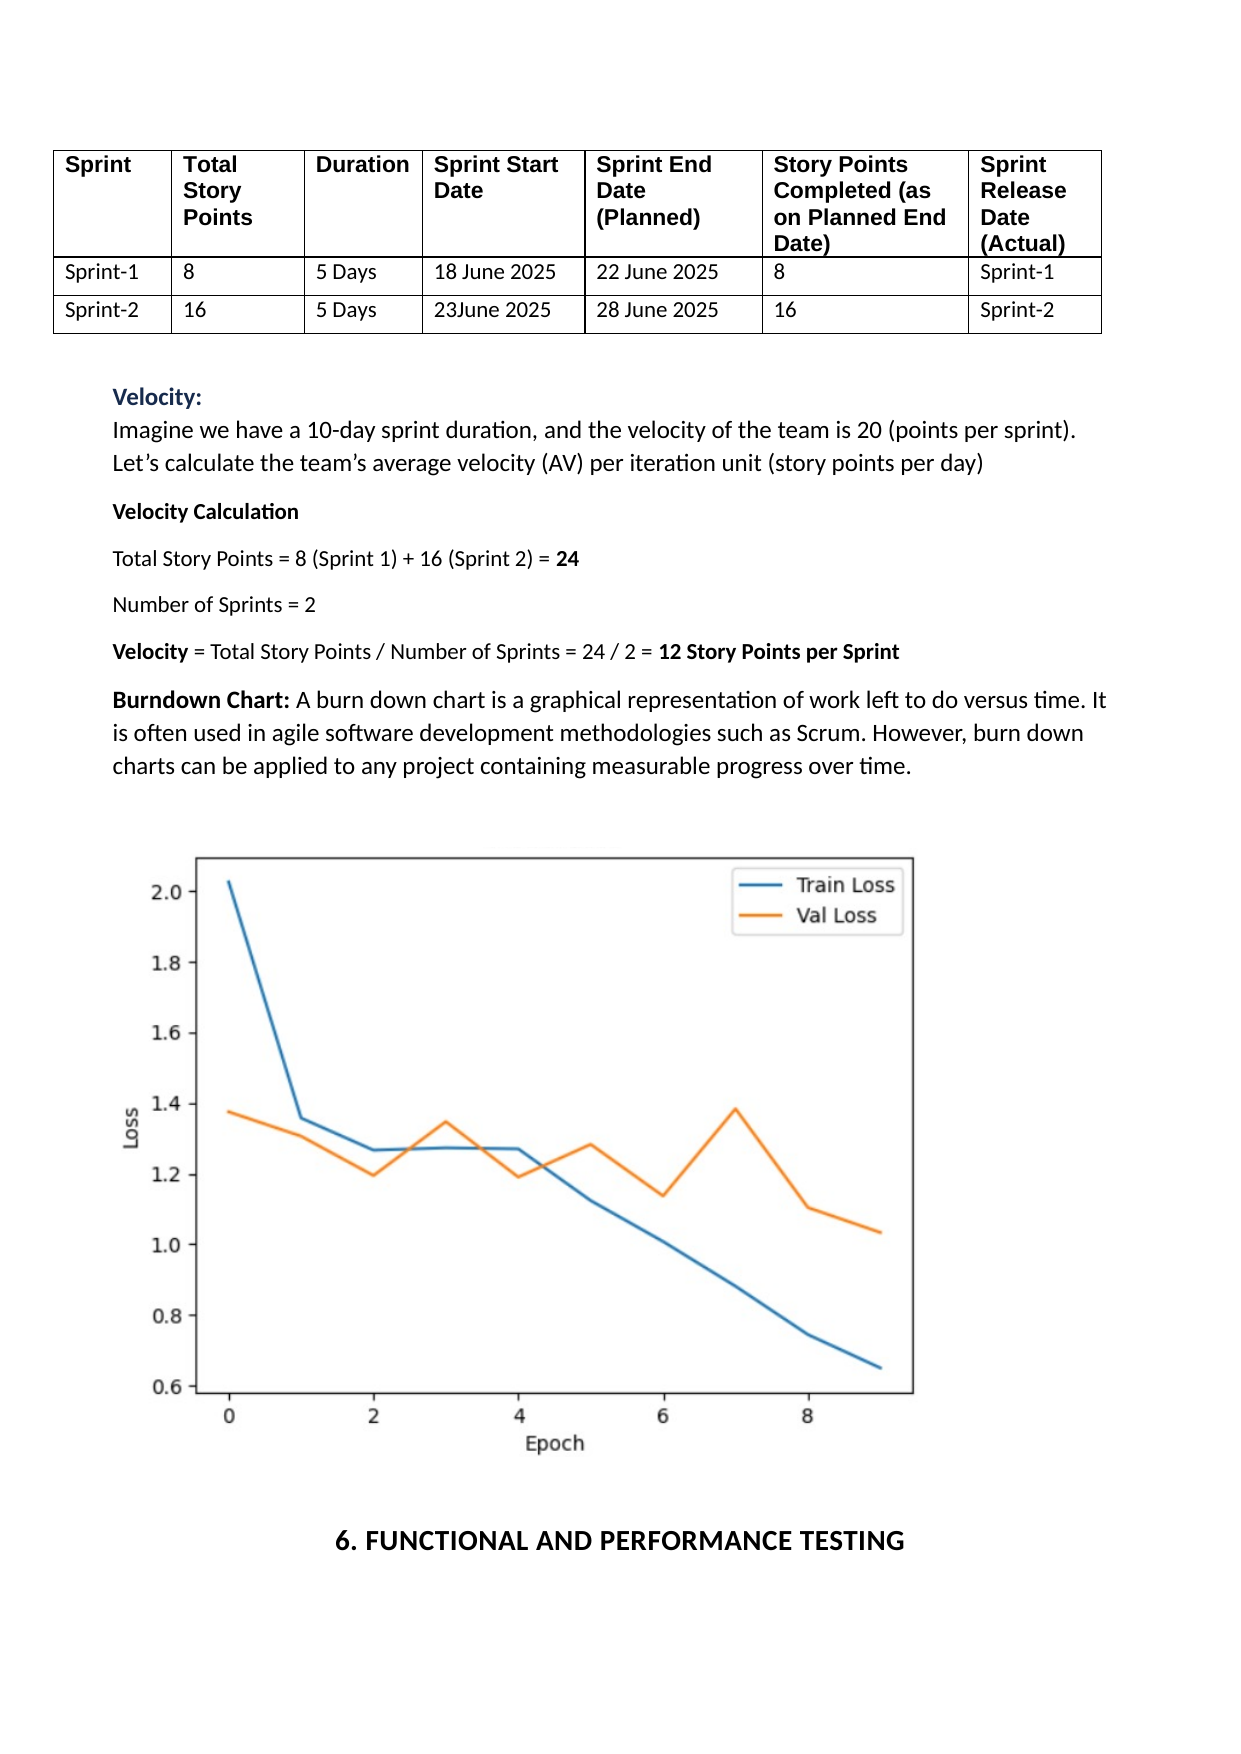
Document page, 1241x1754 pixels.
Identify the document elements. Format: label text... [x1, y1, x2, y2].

table_header Sprint Start Date [423, 151, 584, 256]
text 6. FUNCTIONAL AND PERFORMANCE TESTING [112, 1522, 1128, 1558]
text Imagine we have a 10-day sprint duration, and the velocity of the team is 20 (points per sprint). Let’s calculate the team’s average velocity (AV) per iteration unit (story points per day) [112, 414, 1128, 478]
table_cell 5 Days [305, 258, 422, 294]
table_cell 28 June 2025 [586, 296, 762, 333]
table_header Story Points Completed (as on Planned End Date) [763, 151, 968, 256]
table_cell 18 June 2025 [423, 258, 584, 294]
table_cell Sprint-1 [54, 258, 171, 294]
text Total Story Points = 8 (Sprint 1) + 16 (Sprint 2) = 24 [112, 544, 1128, 572]
table_cell 16 [172, 296, 304, 333]
table_header Total Story Points [172, 151, 304, 256]
table_header Sprint [54, 151, 171, 256]
text Velocity: [112, 381, 1128, 412]
table_cell 23June 2025 [423, 296, 584, 333]
picture [112, 847, 966, 1457]
table_cell Sprint-2 [969, 296, 1101, 333]
table_cell Sprint-1 [969, 258, 1101, 294]
text Number of Sprints = 2 [112, 591, 1128, 619]
text Burndown Chart: A burn down chart is a graphical representation of work left to do versus time. It is often used in agile software development methodologies such as Scrum. However, burn down charts can be applied to any project containing measurable progress over time. [112, 684, 1128, 781]
table_cell 16 [763, 296, 968, 333]
table_cell 8 [763, 258, 968, 294]
table_cell Sprint-2 [54, 296, 171, 333]
text Velocity Calculation [112, 497, 1128, 525]
text Velocity = Total Story Points / Number of Sprints = 24 / 2 = 12 Story Points per Sprint [112, 637, 1128, 666]
table_header Sprint End Date (Planned) [586, 151, 762, 256]
table_header Sprint Release Date (Actual) [969, 151, 1101, 256]
table_cell 8 [172, 258, 304, 294]
table_cell 22 June 2025 [586, 258, 762, 294]
table_header Duration [305, 151, 422, 256]
table_cell 5 Days [305, 296, 422, 333]
